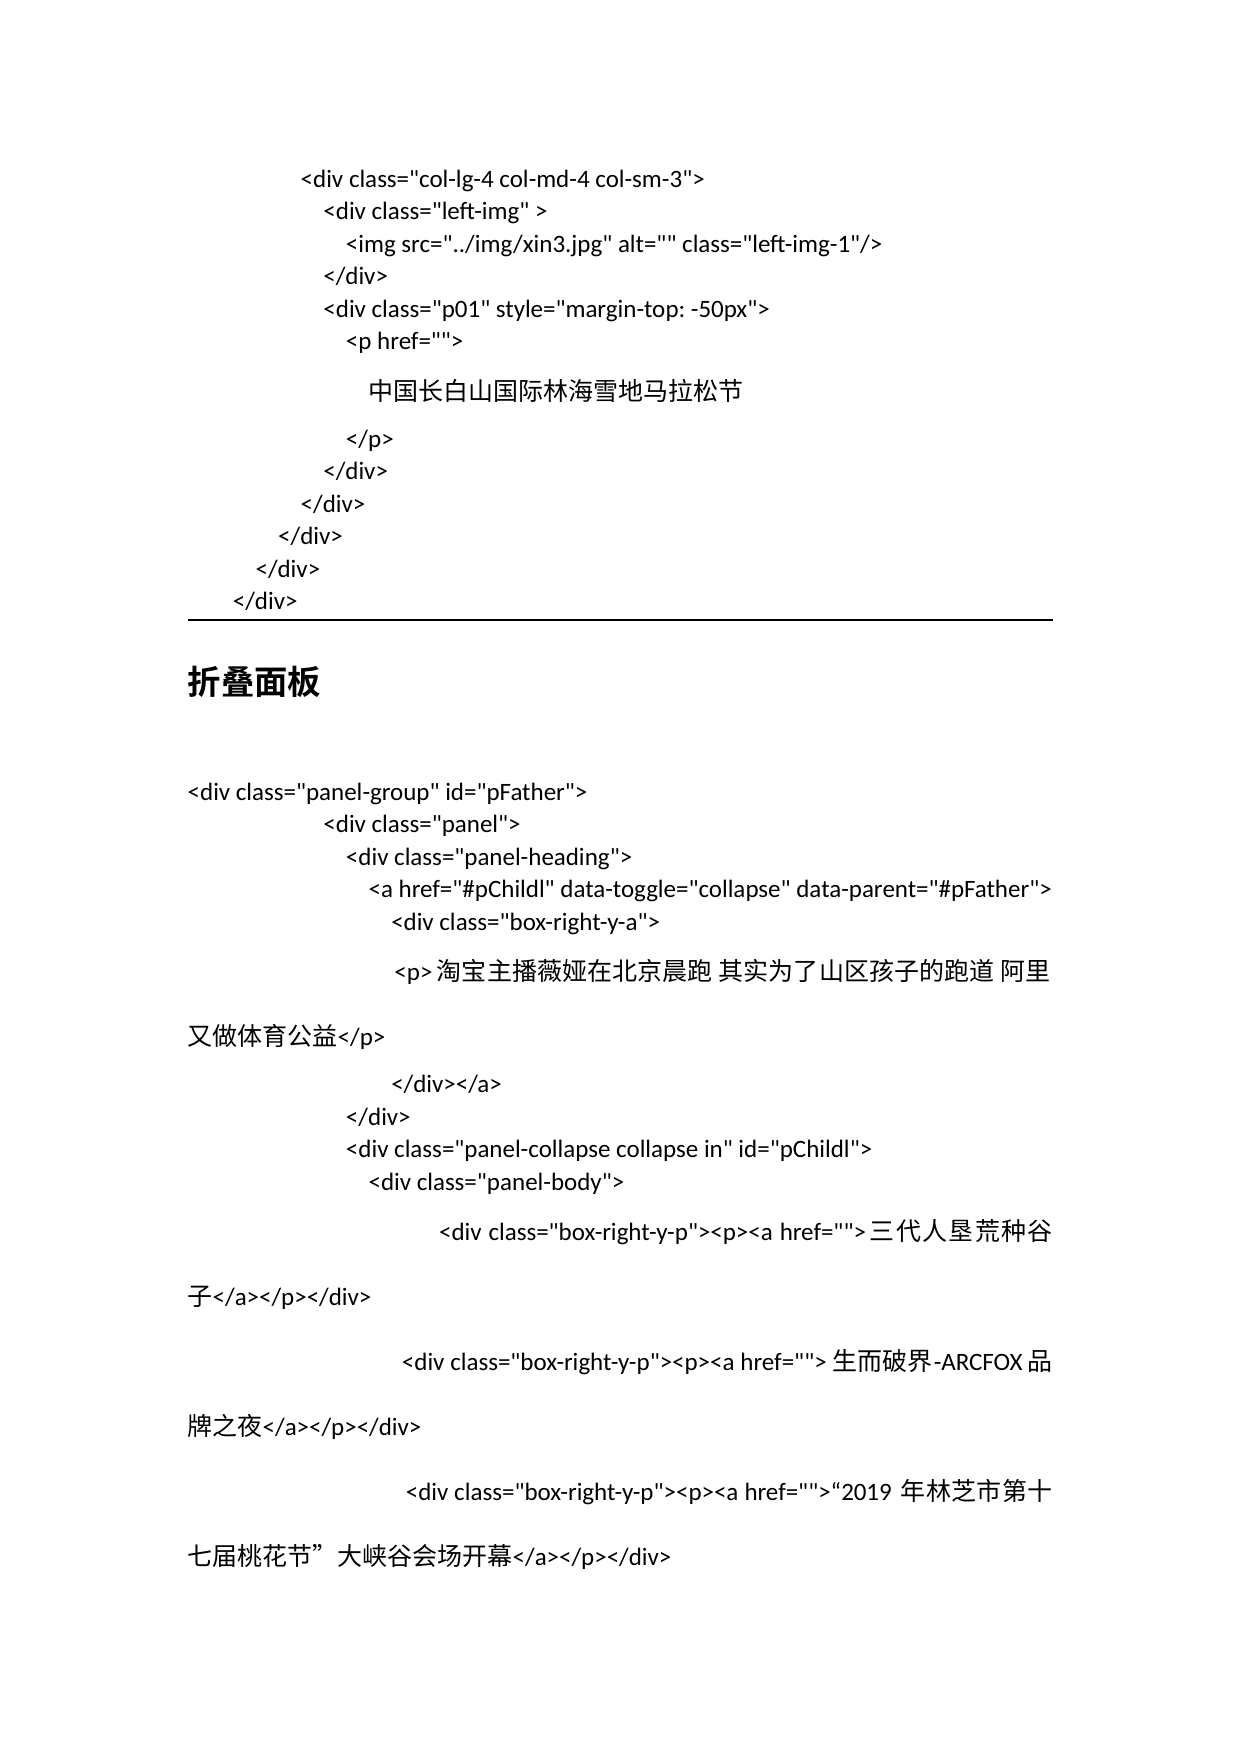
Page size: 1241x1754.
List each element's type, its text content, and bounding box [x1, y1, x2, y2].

text </div></a> [187, 1067, 1053, 1100]
text <div class="panel-group" id="pFather"> [187, 775, 1053, 807]
text </div> [187, 552, 1053, 584]
text <div class="panel-collapse collapse in" id="pChildl"> [187, 1132, 1053, 1165]
text <div class="col-lg-4 col-md-4 col-sm-3"> [187, 162, 1053, 194]
text </p> [187, 422, 1053, 454]
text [187, 292, 1053, 324]
text </div> [187, 259, 1053, 292]
text <div class="panel-heading"> [187, 840, 1053, 872]
text <img src="../img/xin3.jpg" alt="" class="left-img-1"/> [187, 227, 1053, 259]
text <div class="box-right-y-p"><p><a href="">生而破界-ARCFOX品牌之夜</a></p></div> [187, 1327, 1053, 1457]
text </div> [187, 454, 1053, 487]
text <div class="left-img" > [187, 194, 1053, 227]
subtitle 折叠面板 [187, 648, 1053, 713]
text 中国长白山国际林海雪地马拉松节 [187, 357, 1053, 422]
text <div class="box-right-y-p"><p><a href="">“2019年林芝市第十七届桃花节”大峡谷会场开幕</a></p></div> [187, 1457, 1053, 1587]
text </div> [187, 487, 1053, 519]
text </div> [187, 584, 1053, 621]
text <p href=""> [187, 324, 1053, 357]
text <div class="panel-body"> [187, 1165, 1053, 1197]
text </div> [187, 1100, 1053, 1132]
text <div class="box-right-y-a"> [187, 905, 1053, 937]
text <a href="#pChildl" data-toggle="collapse" data-parent="#pFather"> [187, 872, 1053, 905]
text <p>淘宝主播薇娅在北京晨跑 其实为了山区孩子的跑道 阿里又做体育公益</p> [187, 937, 1053, 1067]
text </div> [187, 519, 1053, 552]
text <div class="box-right-y-p"><p><a href="">三代人垦荒种谷子</a></p></div> [187, 1197, 1053, 1327]
text <div class="panel"> [187, 807, 1053, 840]
